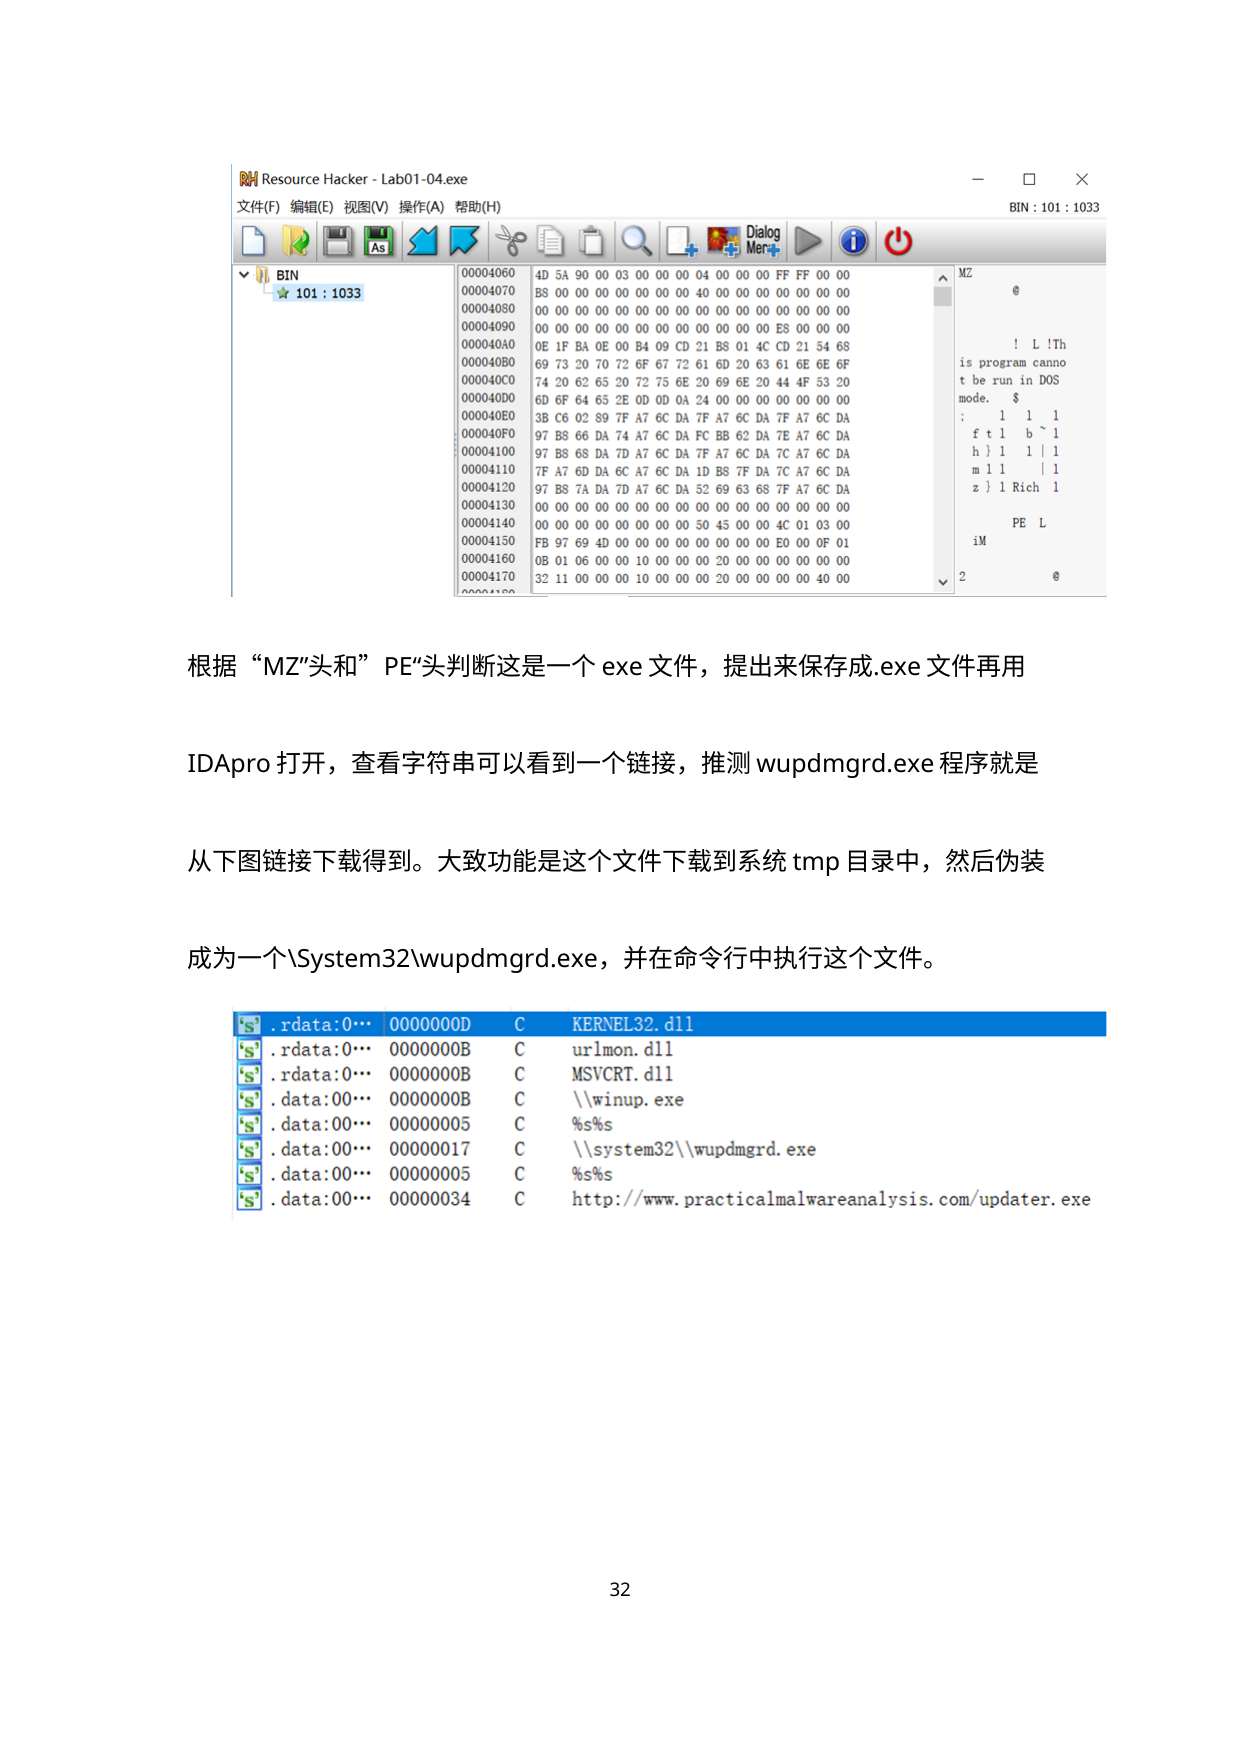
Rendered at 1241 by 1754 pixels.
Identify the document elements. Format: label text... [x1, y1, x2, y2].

picture [231, 1007, 1107, 1220]
text 根据“MZ”头和”PE“头判断这是一个exe文件，提出来保存成.exe文件再用IDApro打开，查看字符串可以看到一个链接，推测wupdmgrd.exe程序就是从下图链接下载得到。大致功能是这个文件下载到系统tmp目录中，然后伪装成为一个\System32\wupdmgrd.exe，并在命令行中执行这个文件。 [187, 632, 1053, 989]
picture [231, 164, 1107, 597]
